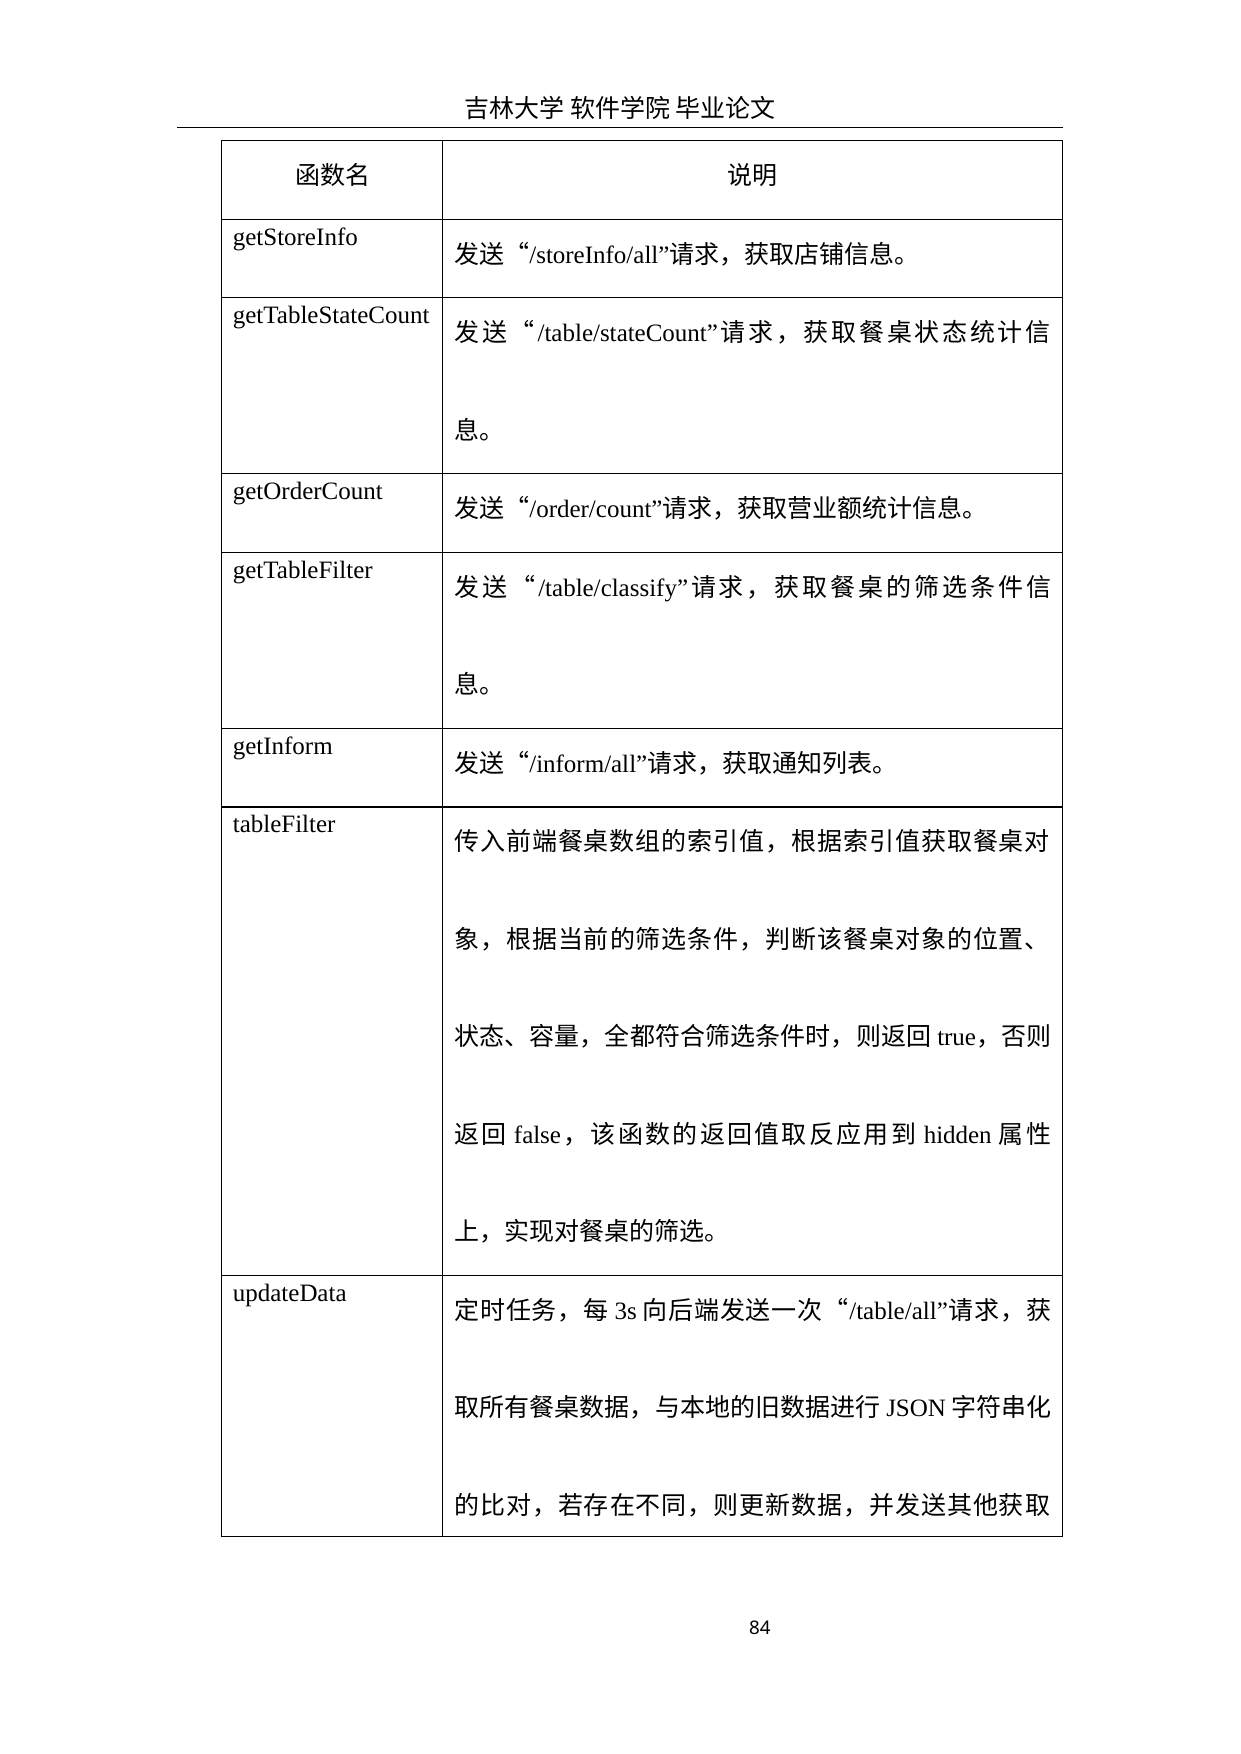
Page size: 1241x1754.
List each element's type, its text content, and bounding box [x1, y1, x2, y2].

table_cell getInform [222, 729, 442, 806]
table_cell tableFilter [222, 808, 442, 1275]
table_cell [443, 1276, 1062, 1536]
table_cell getOrderCount [222, 474, 442, 552]
table_cell 发送“/order/count”请求，获取营业额统计信息。 [443, 474, 1062, 552]
table_header 说明 [443, 141, 1062, 219]
table_cell 传入前端餐桌数组的索引值，根据索引值获取餐桌对象，根据当前的筛选条件，判断该餐桌对象的位置、状态、容量，全都符合筛选条件时，则返回true，否则返回false，该函数的返回值取反应用到hidden属性上，实现对餐桌的筛选。 [443, 808, 1062, 1275]
table_cell 发送“/storeInfo/all”请求，获取店铺信息。 [443, 220, 1062, 297]
table_cell 发送“/inform/all”请求，获取通知列表。 [443, 729, 1062, 806]
table_cell 发送“/table/stateCount”请求，获取餐桌状态统计信息。 [443, 298, 1062, 473]
table_cell 发送“/table/classify”请求，获取餐桌的筛选条件信息。 [443, 553, 1062, 728]
table_header 函数名 [222, 141, 442, 219]
table_cell getTableStateCount [222, 298, 442, 473]
table_cell getTableFilter [222, 553, 442, 728]
table_cell updateData [222, 1276, 442, 1536]
table_cell getStoreInfo [222, 220, 442, 297]
